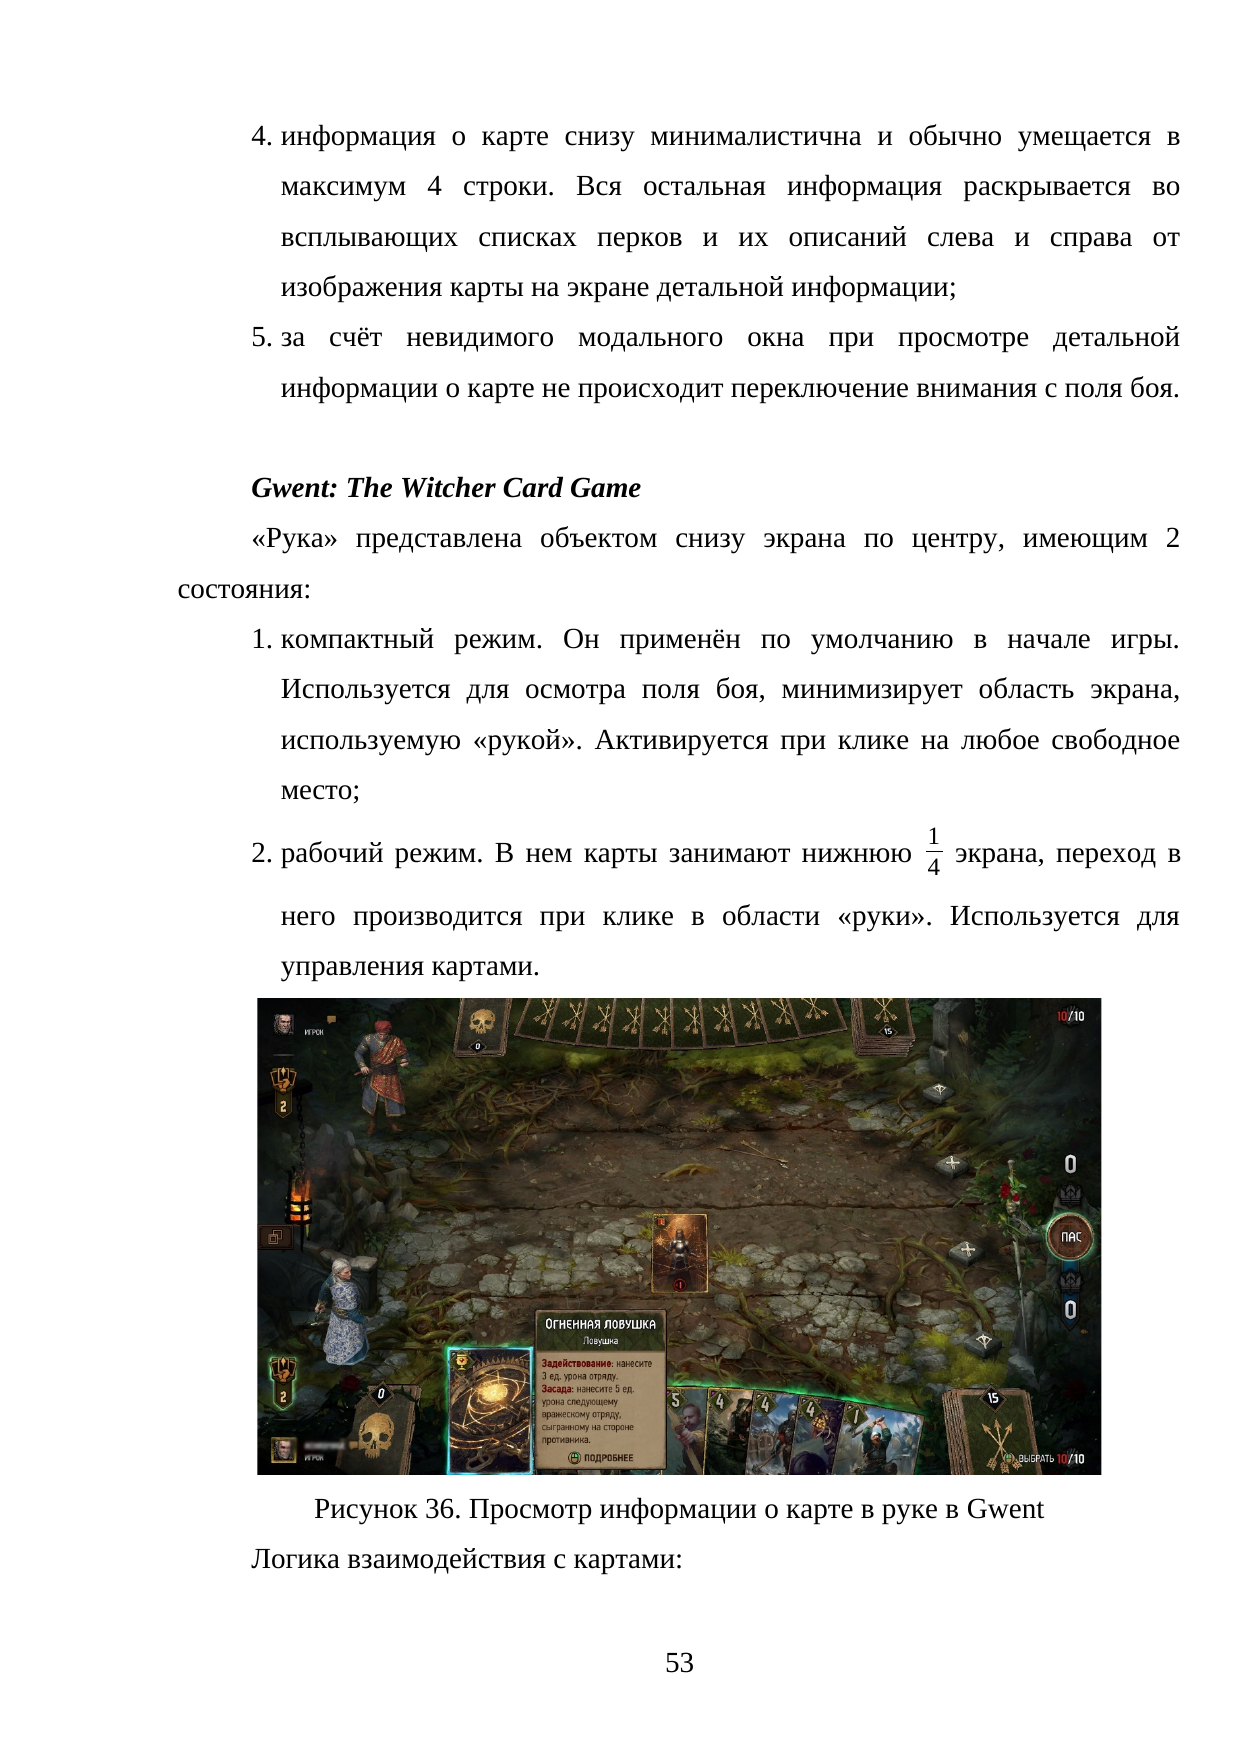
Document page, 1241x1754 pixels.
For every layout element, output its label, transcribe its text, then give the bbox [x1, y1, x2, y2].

text Рисунок 36. Просмотр информации о карте в руке в Gwent [177, 1491, 1181, 1524]
list рабочий режим. В нем карты занимают нижнюю экрана, переход в него производится при клике в области «руки». Используется для управления картами. [251, 822, 1181, 982]
picture [257, 998, 1102, 1475]
text «Рука» представлена объектом снизу экрана по центру, имеющим 2 состояния: [177, 521, 1181, 604]
text Логика взаимодействия с картами: [177, 1541, 1181, 1575]
list за счёт невидимого модального окна при просмотре детальной информации о карте не происходит переключение внимания с поля боя. [251, 319, 1181, 403]
list информация о карте снизу минималистична и обычно умещается в максимум 4 строки. Вся остальная информация раскрывается во всплывающих списках перков и их описаний слева и справа от изображения карты на экране детальной информации; [251, 118, 1181, 303]
text Gwent: The Witcher Card Game [177, 470, 1181, 504]
list компактный режим. Он применён по умолчанию в начале игры. Используется для осмотра поля боя, минимизирует область экрана, используемую «рукой». Активируется при клике на любое свободное место; [251, 621, 1181, 806]
